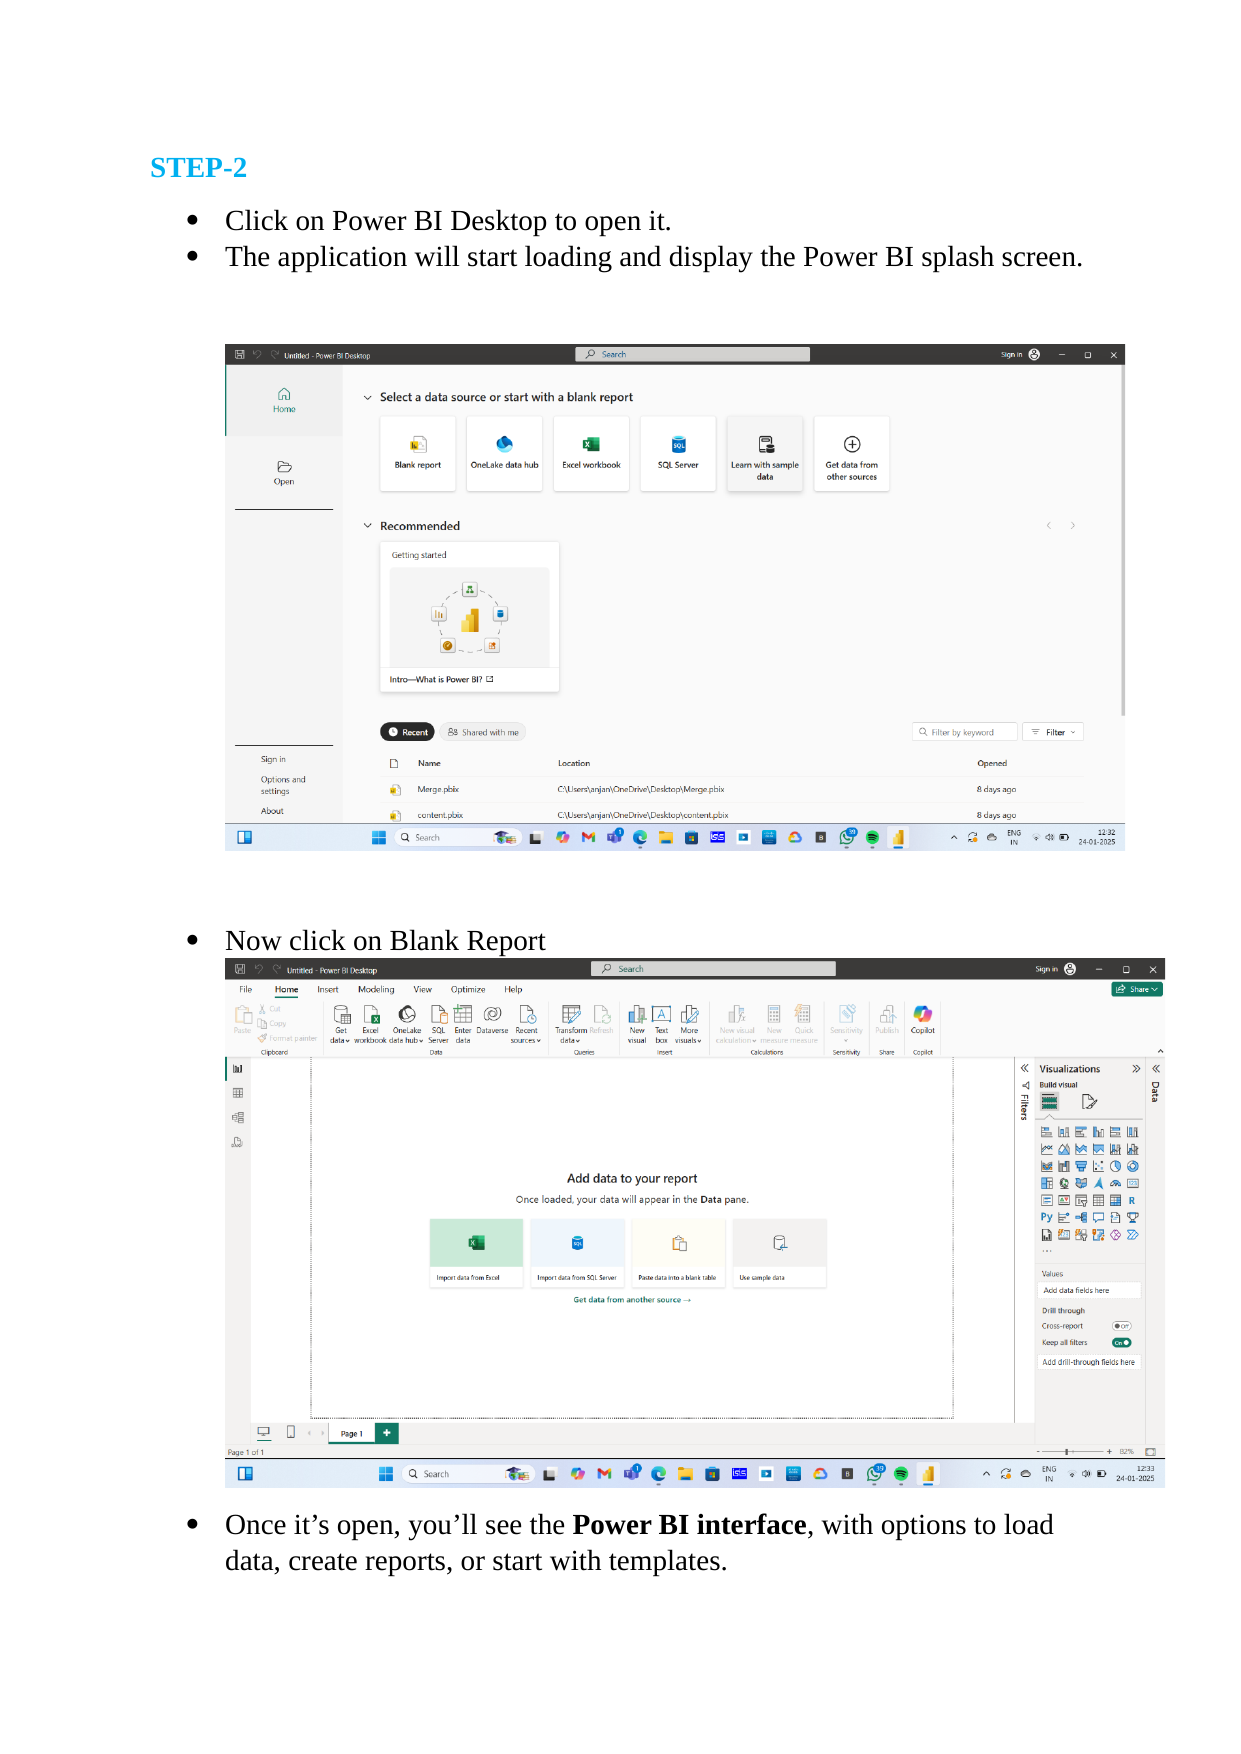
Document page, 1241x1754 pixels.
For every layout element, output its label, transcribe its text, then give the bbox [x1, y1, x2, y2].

text STEP-2 [150, 150, 1090, 183]
picture [225, 344, 1125, 851]
list Once it’s open, you’ll see the Power BI interface, with options to load data, create reports, or start with templates. [187, 1507, 1090, 1577]
list The application will start loading and display the Power BI splash screen. [187, 239, 1090, 273]
list Click on Power BI Desktop to open it. [187, 203, 1090, 236]
list Now click on Blank Report [187, 923, 1090, 956]
picture [225, 958, 1166, 1488]
